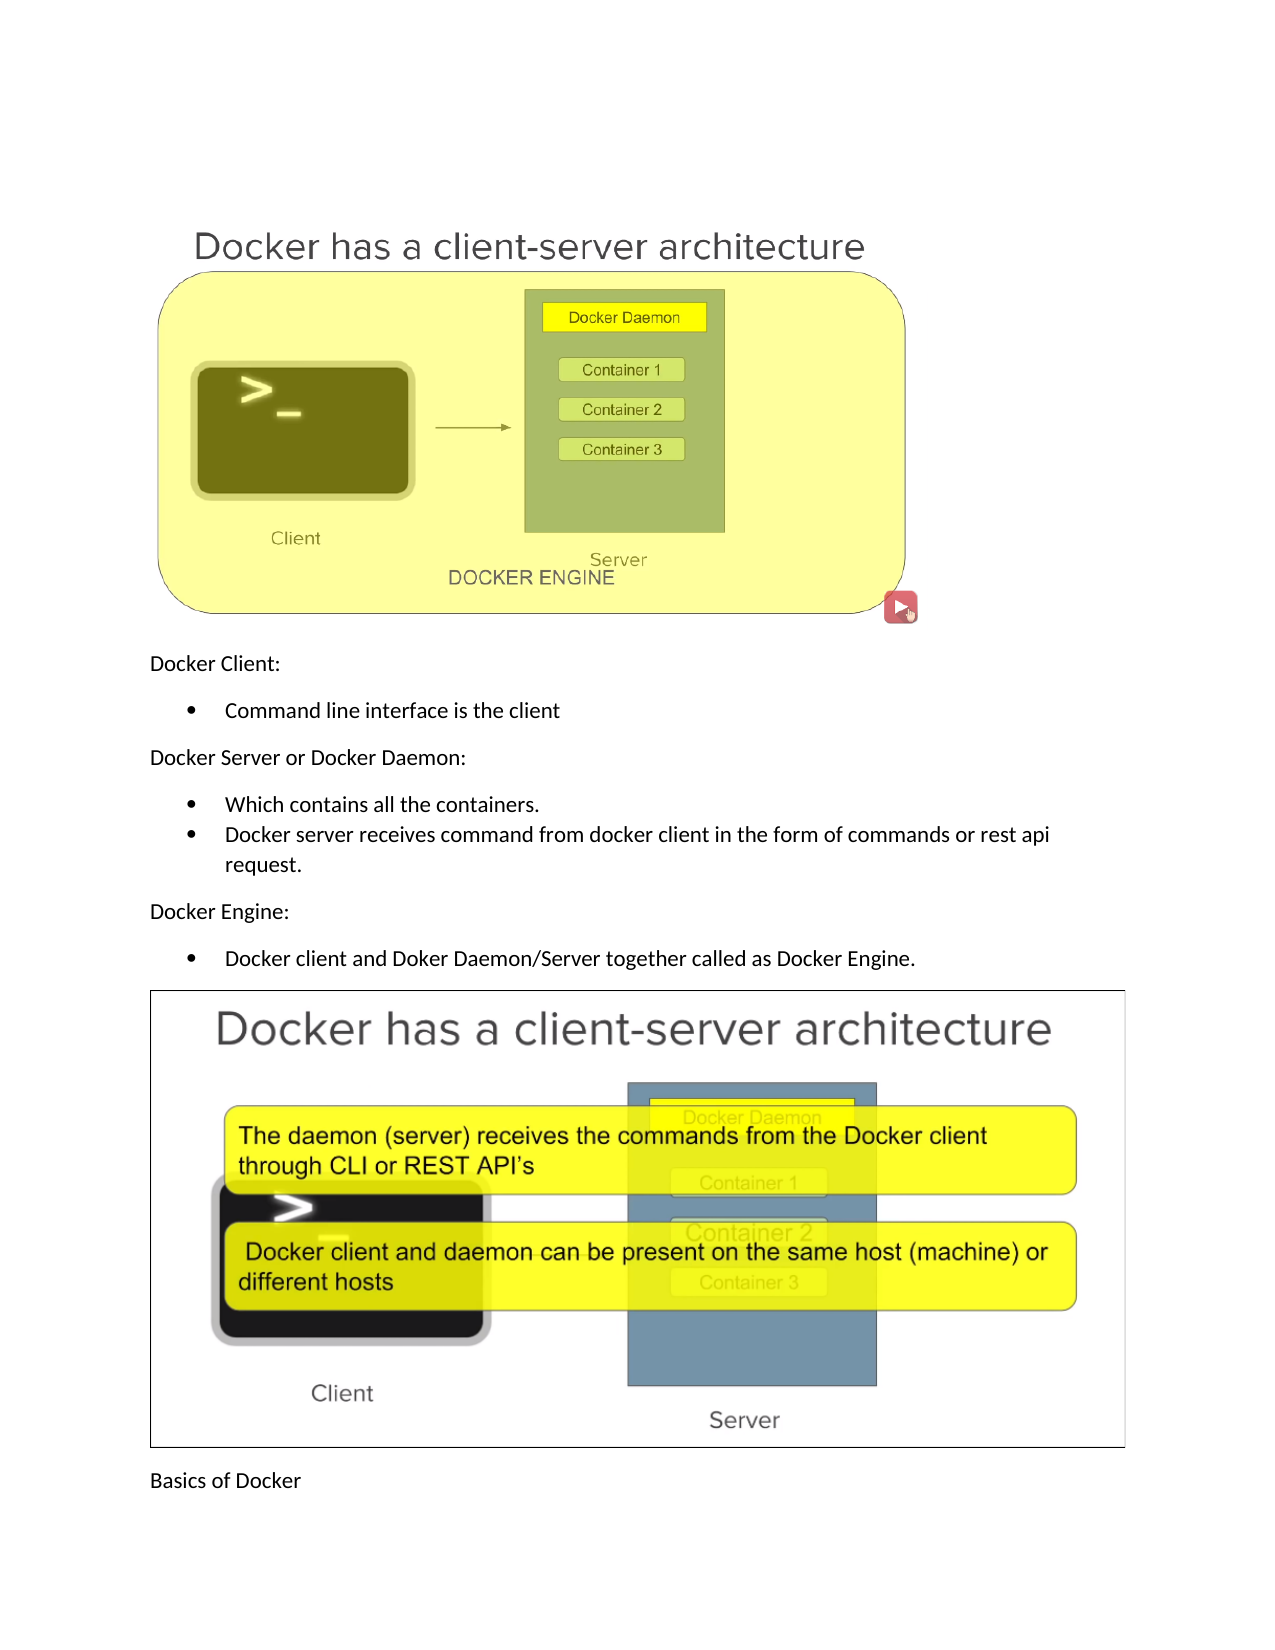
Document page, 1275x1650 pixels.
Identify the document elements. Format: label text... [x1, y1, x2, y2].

list Command line interface is the client [187, 696, 1125, 724]
text Docker Client: [150, 649, 1125, 677]
list Which contains all the containers. [187, 790, 1125, 818]
list Docker server receives command from docker client in the form of commands or rest api request. [187, 820, 1125, 878]
picture [150, 990, 1125, 1448]
text Docker Server or Docker Daemon: [150, 743, 1125, 771]
text Basics of Docker [150, 1466, 1125, 1494]
text Docker Engine: [150, 897, 1125, 925]
list Docker client and Doker Daemon/Server together called as Docker Engine. [187, 944, 1125, 972]
picture [150, 196, 930, 631]
